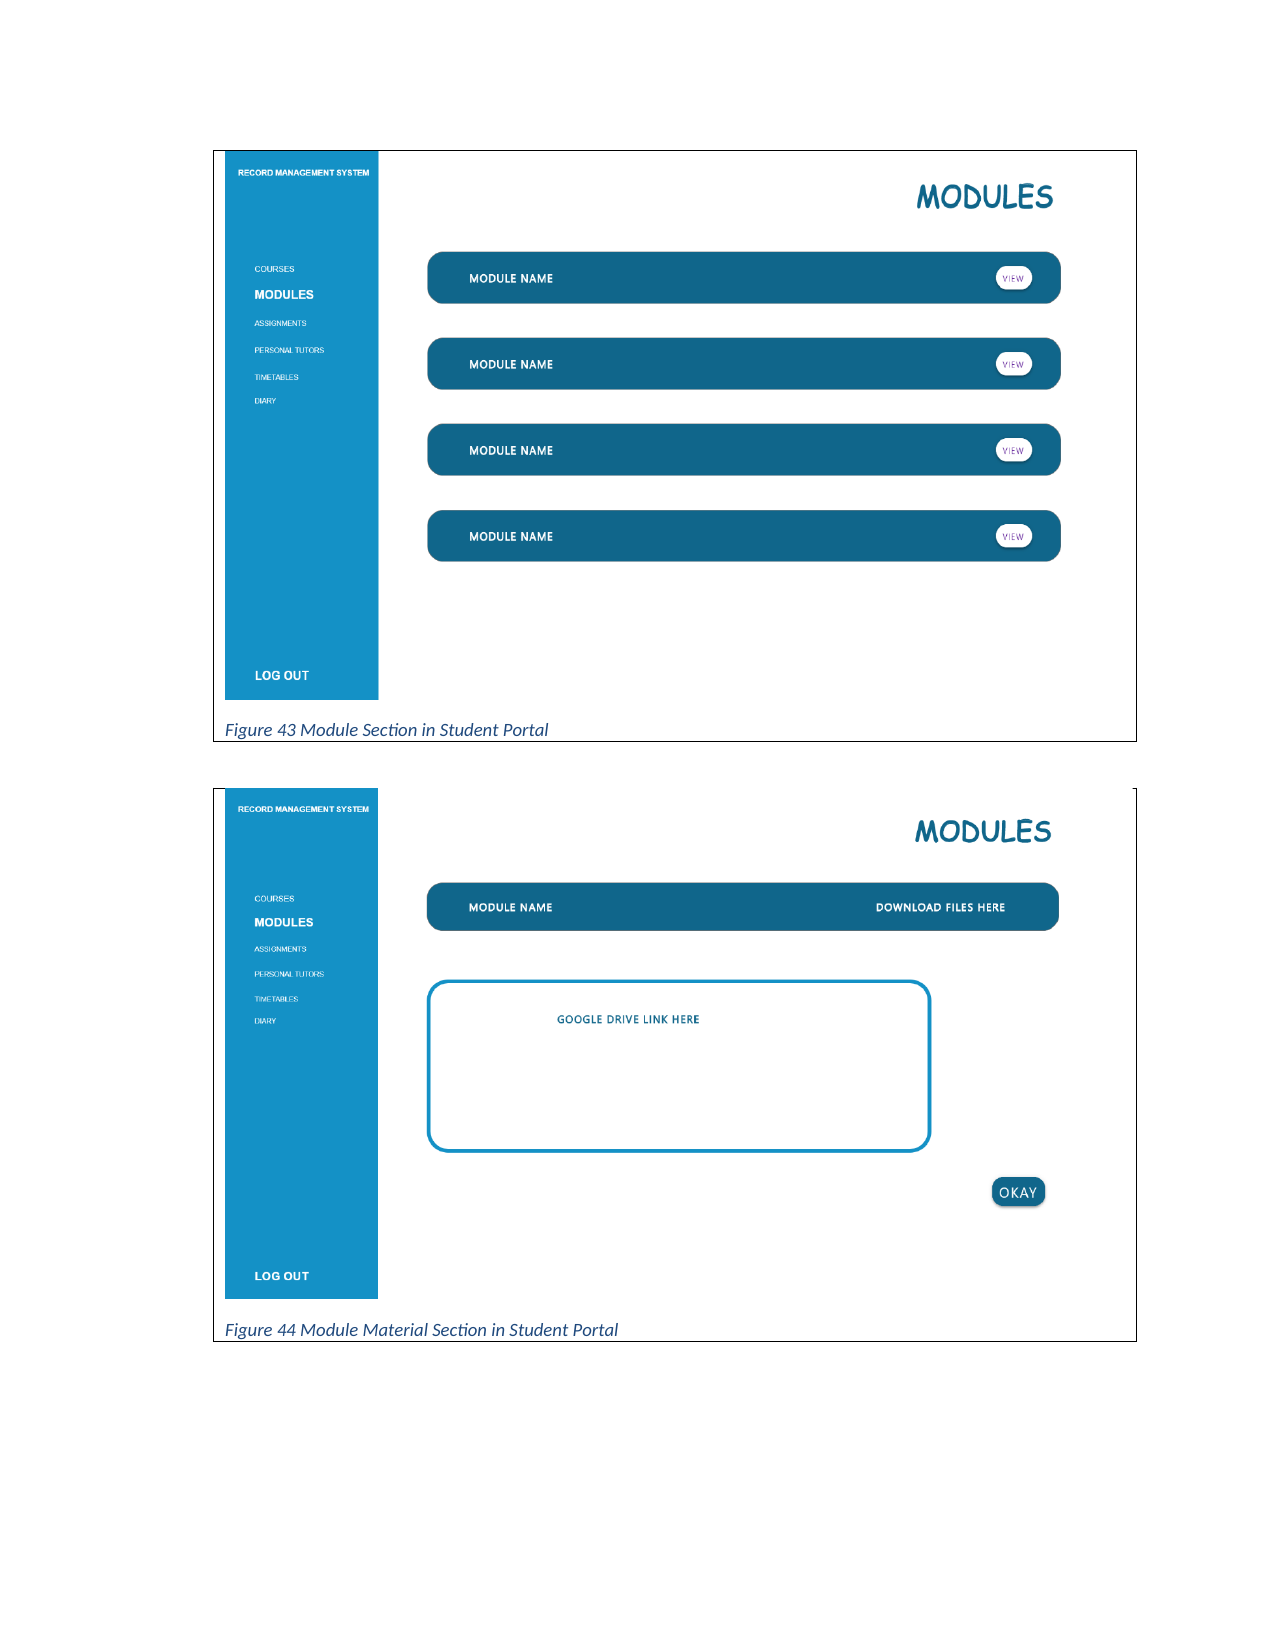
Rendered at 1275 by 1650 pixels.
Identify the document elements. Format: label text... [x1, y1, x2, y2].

picture [225, 151, 1135, 700]
picture [225, 788, 1133, 1299]
